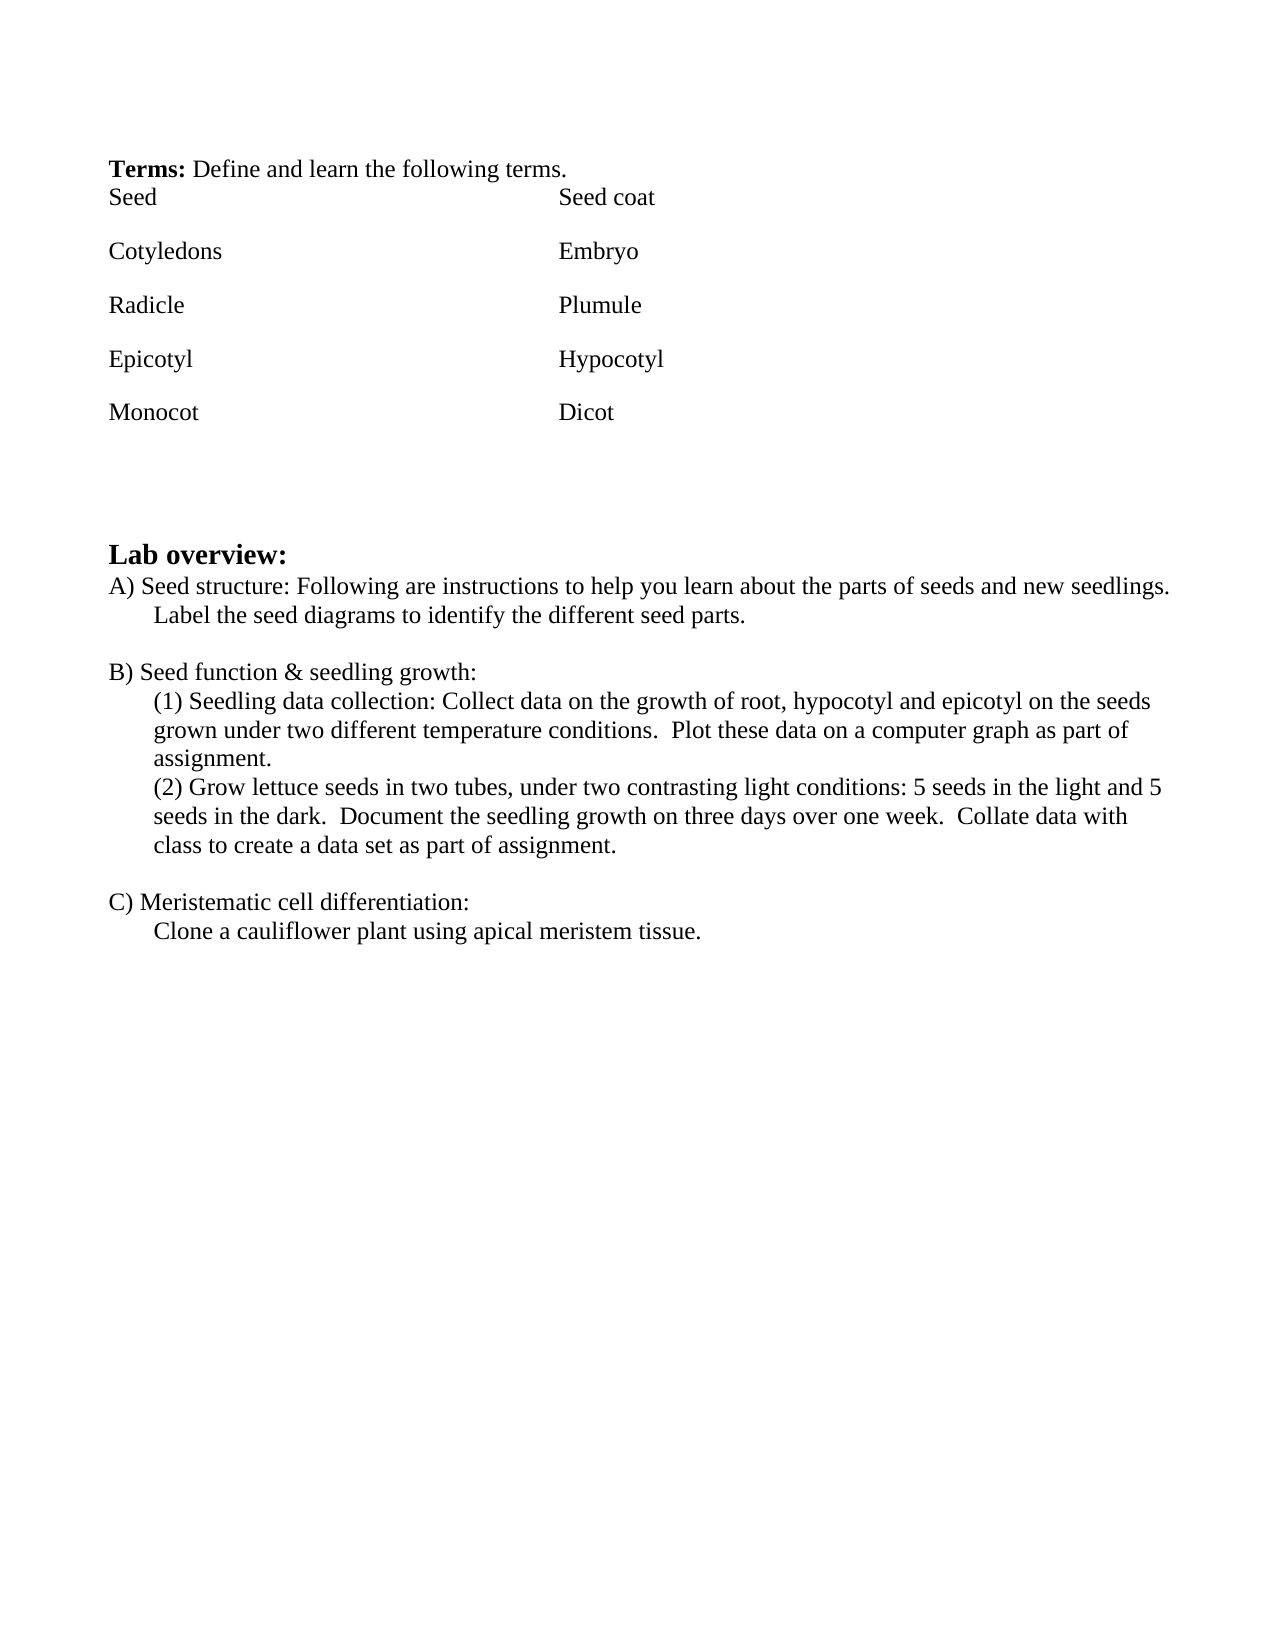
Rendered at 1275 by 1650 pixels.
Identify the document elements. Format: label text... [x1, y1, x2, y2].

text A) Seed structure: Following are instructions to help you learn about the parts of seeds and new seedlings. Label the seed diagrams to identify the different seed parts. [108, 571, 1179, 628]
text (2) Grow lettuce seeds in two tubes, under two contrasting light conditions: 5 seeds in the light and 5 seeds in the dark. Document the seedling growth on three days over one week. Collate data with class to create a data set as part of assignment. [108, 772, 1179, 858]
text Monocot Dicot [99, 397, 1179, 426]
text Terms: Define and learn the following terms. [108, 154, 1179, 182]
text B) Seed function & seedling growth: [108, 657, 1179, 686]
text Clone a cauliflower plant using apical meristem tissue. [153, 916, 1179, 945]
text Lab overview: [108, 537, 1179, 571]
text Seed Seed coat [108, 182, 1179, 211]
text Cotyledons Embryo [99, 236, 1179, 265]
text (1) Seedling data collection: Collect data on the growth of root, hypocotyl and epicotyl on the seeds grown under two different temperature conditions. Plot these data on a computer graph as part of assignment. [108, 686, 1179, 772]
text C) Meristematic cell differentiation: [108, 887, 1179, 916]
text Epicotyl Hypocotyl [99, 344, 1179, 372]
text Radicle Plumule [99, 290, 1179, 319]
